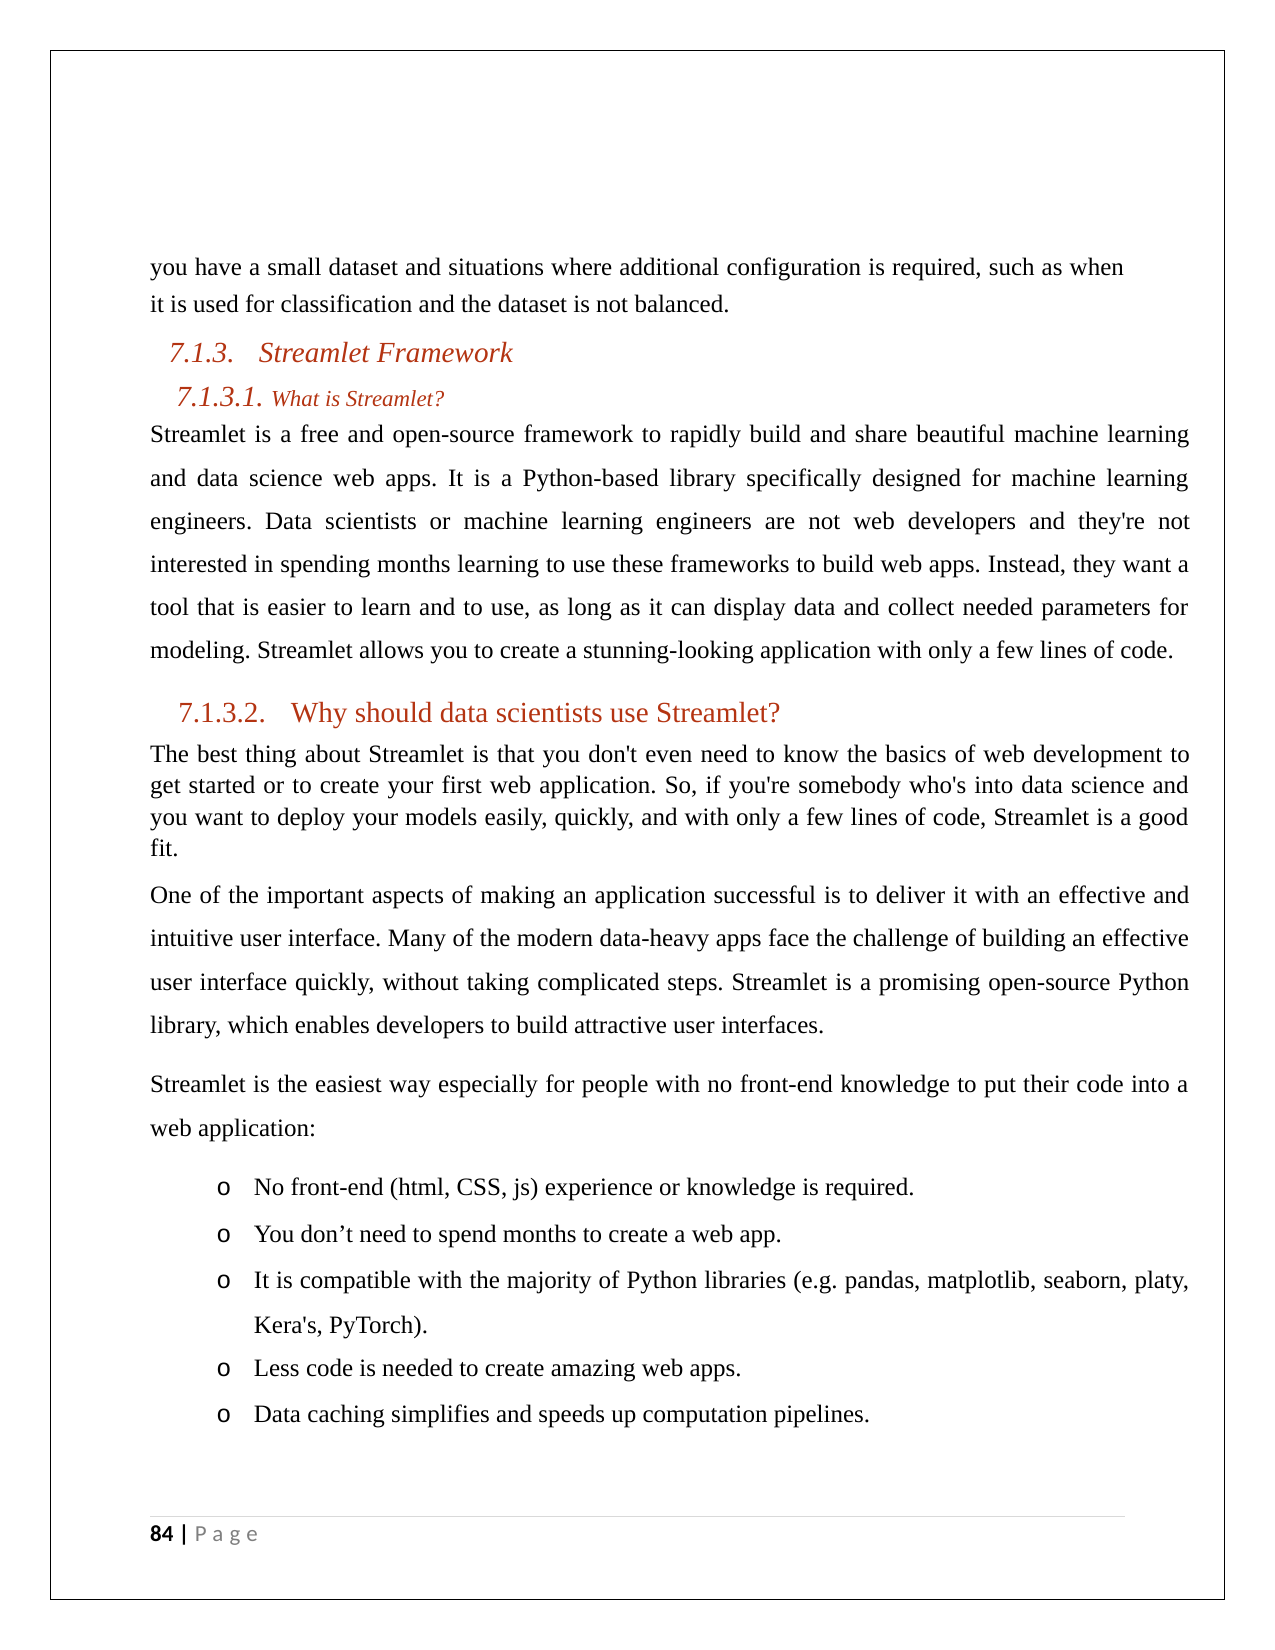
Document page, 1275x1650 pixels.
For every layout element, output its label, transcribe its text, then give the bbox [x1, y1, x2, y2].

list Less code is needed to create amazing web apps. [216, 1353, 1191, 1384]
subtitle 7.1.3.1. What is Streamlet? [169, 379, 1125, 413]
list Data caching simplifies and speeds up computation pipelines. [216, 1399, 1191, 1430]
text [150, 243, 1125, 318]
list It is compatible with the majority of Python libraries (e.g. pandas, matplotlib, seaborn, platy, Kera's, PyTorch). [216, 1265, 1191, 1339]
list No front-end (html, CSS, js) experience or knowledge is required. [216, 1172, 1191, 1203]
text Streamlet is a free and open-source framework to rapidly build and share beautiful machine learning and data science web apps. It is a Python-based library specifically designed for machine learning engineers. Data scientists or machine learning engineers are not web developers and they're not interested in spending months learning to use these frameworks to build web apps. Instead, they want a tool that is easier to learn and to use, as long as it can display data and collect needed parameters for modeling. Streamlet allows you to create a stunning-looking application with only a few lines of code. [150, 419, 1191, 664]
text One of the important aspects of making an application successful is to deliver it with an effective and intuitive user interface. Many of the modern data-heavy apps face the challenge of building an effective user interface quickly, without taking complicated steps. Streamlet is a promising open-source Python library, which enables developers to build attractive user interfaces. [150, 880, 1191, 1038]
subtitle Why should data scientists use Streamlet? [178, 695, 1125, 728]
subtitle Streamlet Framework [169, 335, 1125, 368]
text Streamlet is the easiest way especially for people with no front-end knowledge to put their code into a web application: [150, 1069, 1191, 1141]
list You don’t need to spend months to create a web app. [216, 1219, 1191, 1249]
text The best thing about Streamlet is that you don't even need to know the basics of web development to get started or to create your first web application. So, if you're somebody who's into data science and you want to deploy your models easily, quickly, and with only a few lines of code, Streamlet is a good fit. [150, 739, 1191, 861]
